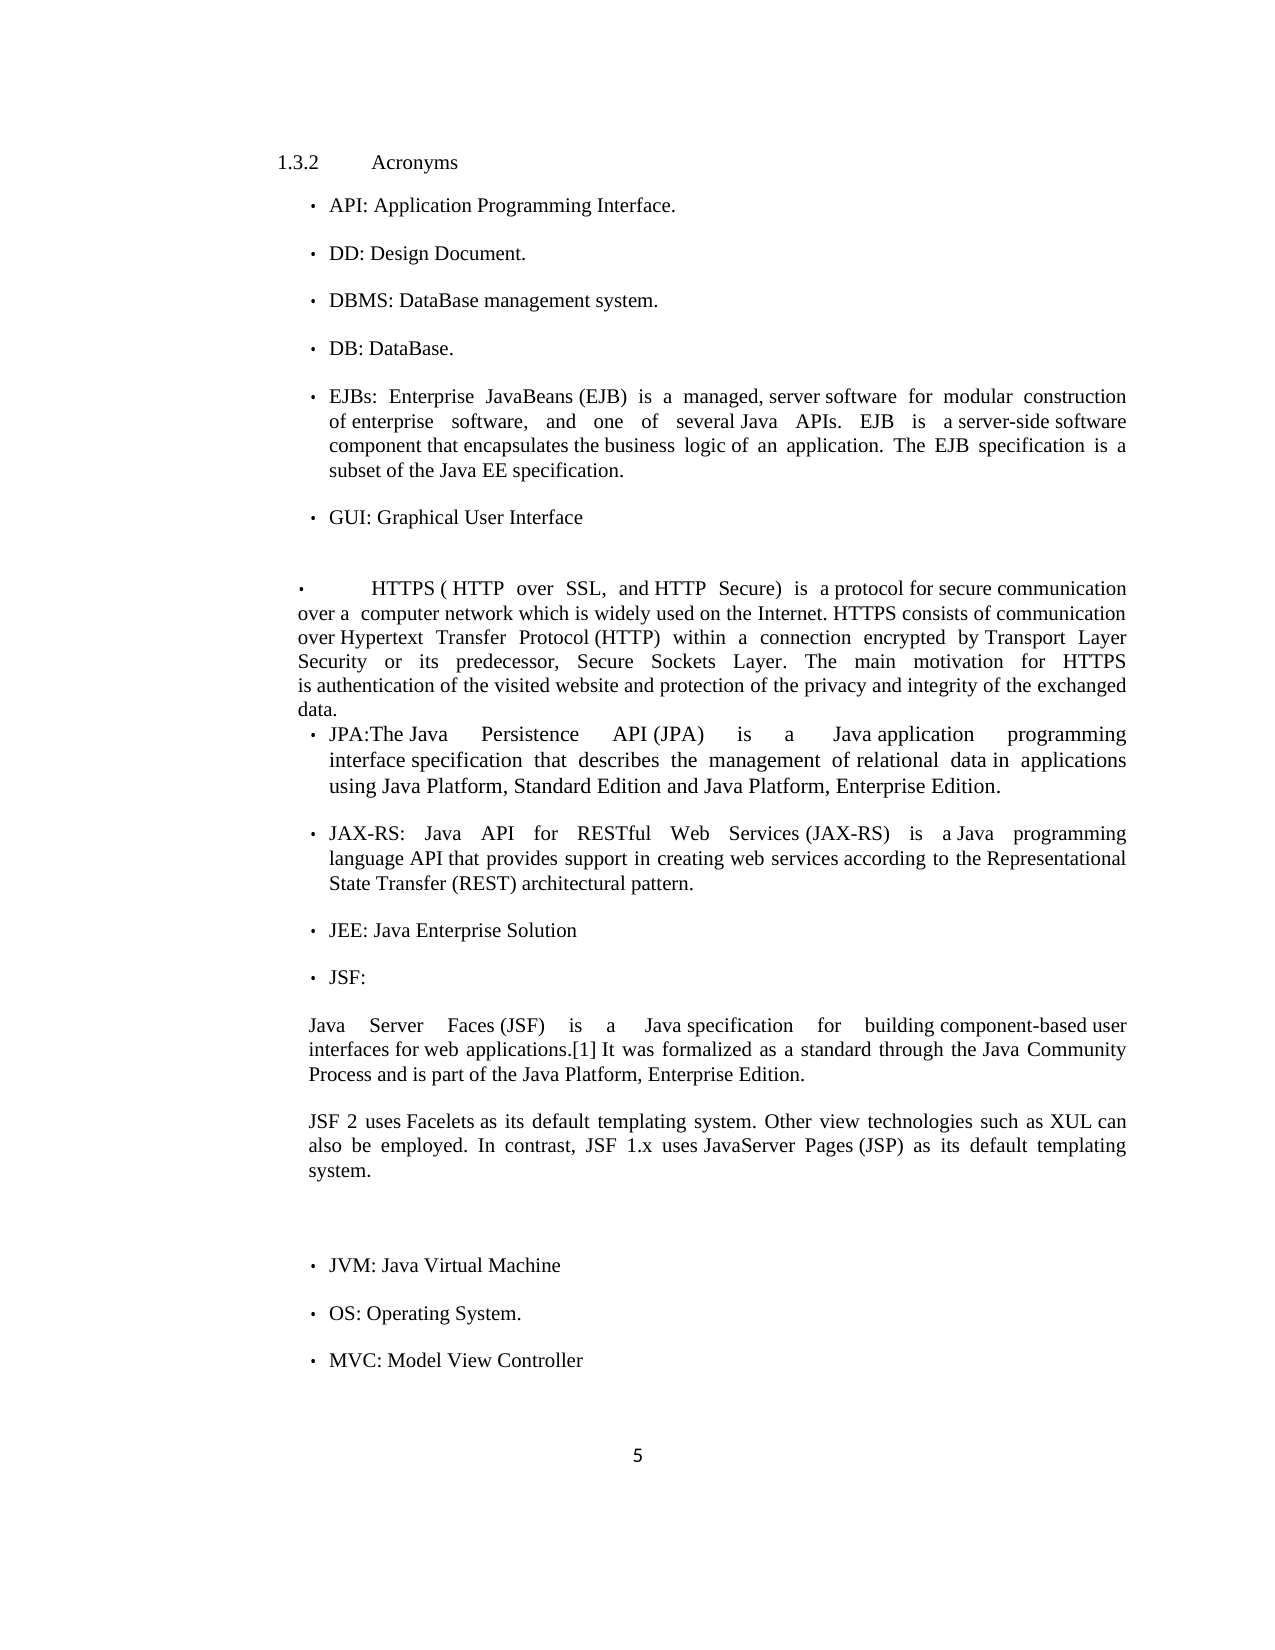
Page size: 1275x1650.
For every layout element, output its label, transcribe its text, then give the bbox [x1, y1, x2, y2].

list DB: DataBase. [308, 336, 1127, 361]
list JPA:The Java Persistence API (JPA) is a Java application programming interface specification that describes the management of relational data in applications using Java Platform, Standard Edition and Java Platform, Enterprise Edition. [308, 721, 1127, 798]
list GUI: Graphical User Interface [308, 504, 1127, 529]
list API: Application Programming Interface. [308, 193, 1127, 218]
list JEE: Java Enterprise Solution [308, 918, 1127, 942]
list JVM: Java Virtual Machine [308, 1253, 1127, 1278]
list DD: Design Document. [308, 241, 1127, 265]
list MVC: Model View Controller [308, 1348, 1127, 1373]
list JAX-RS: Java API for RESTful Web Services (JAX-RS) is a Java programming language API that provides support in creating web services according to the Representational State Transfer (REST) architectural pattern. [308, 821, 1127, 895]
list DBMS: DataBase management system. [308, 288, 1127, 313]
text 1.3.2 Acronyms [277, 150, 1127, 174]
text JSF 2 uses Facelets as its default templating system. Other view technologies such as XUL can also be employed. In contrast, JSF 1.x uses JavaServer Pages (JSP) as its default templating system. [308, 1109, 1127, 1183]
list JSF: [308, 965, 1127, 990]
list OS: Operating System. [308, 1301, 1127, 1325]
list EJBs: Enterprise JavaBeans (EJB) is a managed, server software for modular construction of enterprise software, and one of several Java APIs. EJB is a server-side software component that encapsulates the business logic of an application. The EJB specification is a subset of the Java EE specification. [308, 383, 1127, 482]
text Java Server Faces (JSF) is a Java specification for building component-based user interfaces for web applications.[1] It was formalized as a standard through the Java Community Process and is part of the Java Platform, Enterprise Edition. [308, 1013, 1127, 1086]
list HTTPS ( HTTP over SSL, and HTTP Secure) is a protocol for secure communication over a computer network which is widely used on the Internet. HTTPS consists of communication over Hypertext Transfer Protocol (HTTP) within a connection encrypted by Transport Layer Security or its predecessor, Secure Sockets Layer. The main motivation for HTTPS is authentication of the visited website and protection of the privacy and integrity of the exchanged data. [297, 576, 1127, 721]
